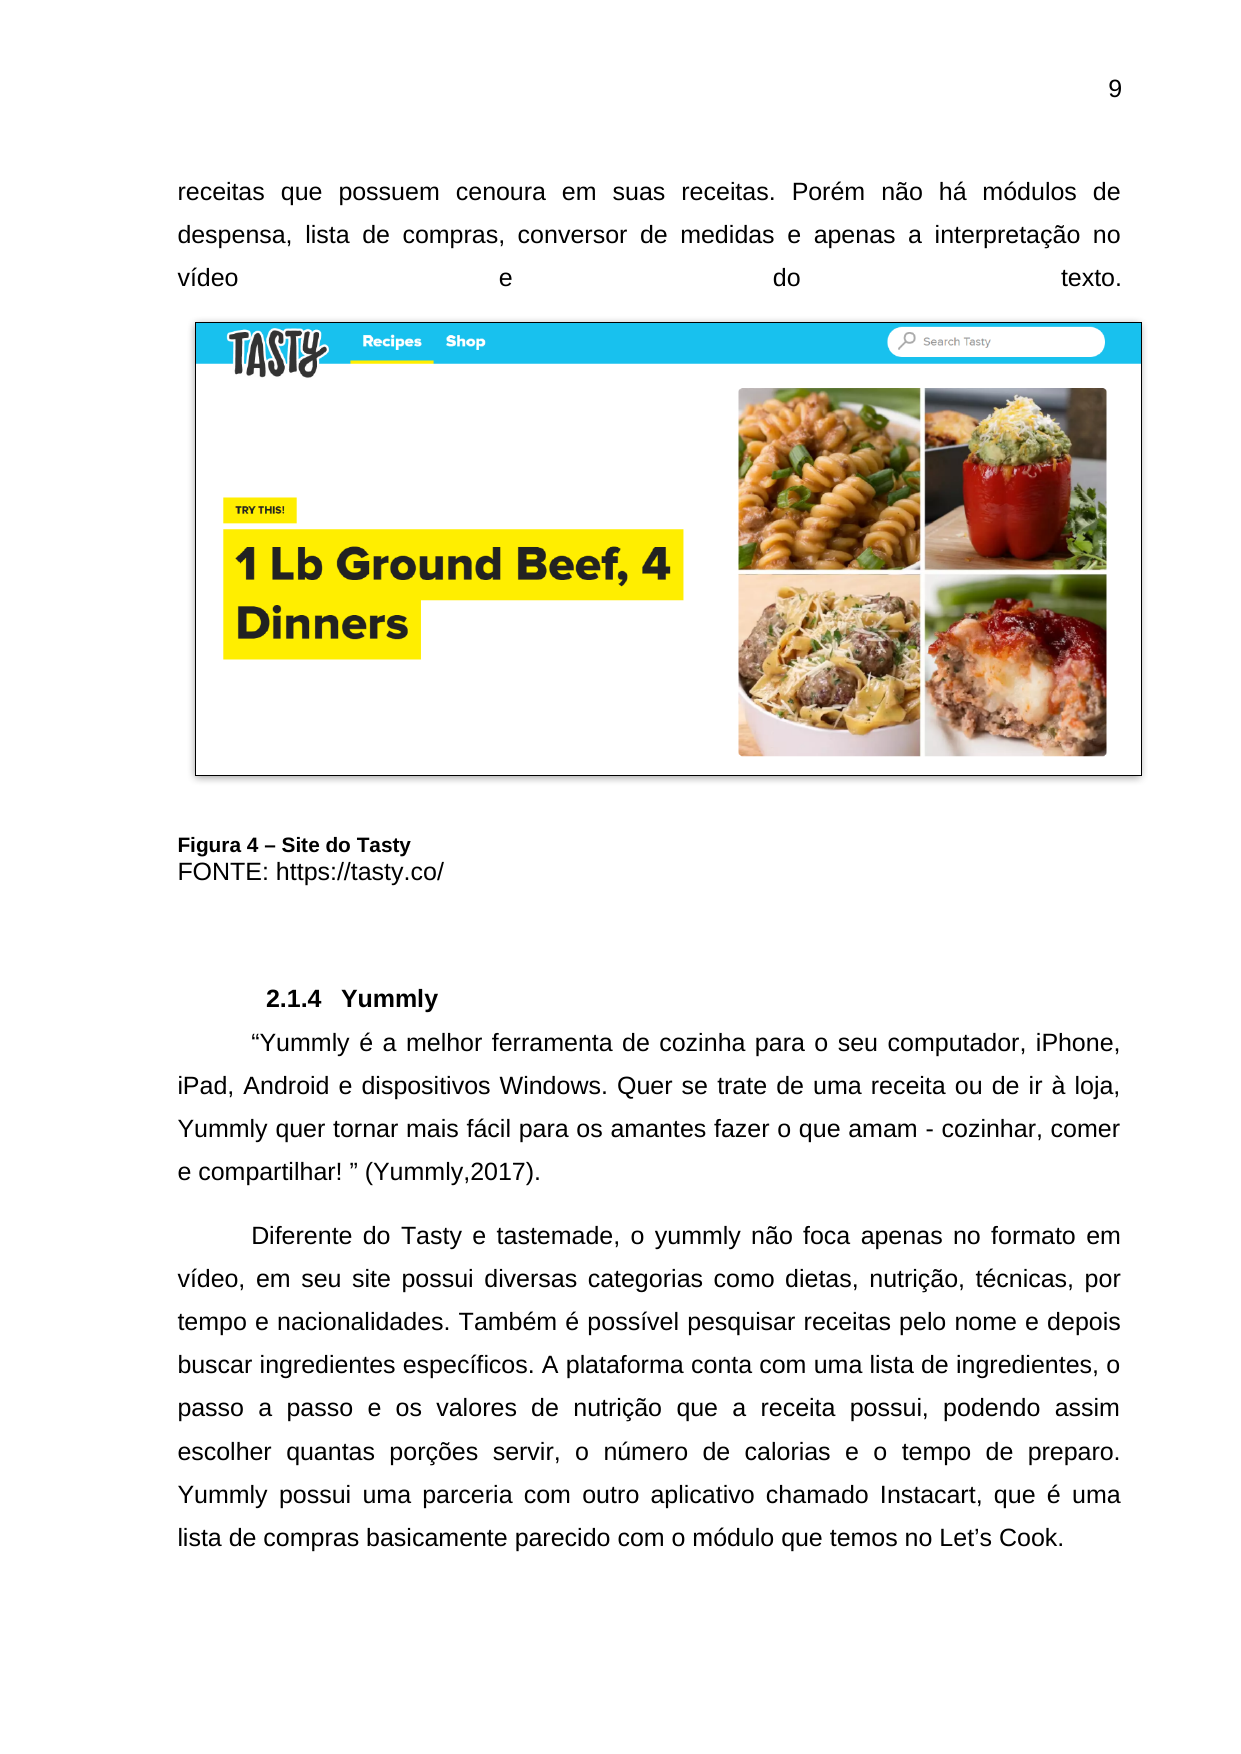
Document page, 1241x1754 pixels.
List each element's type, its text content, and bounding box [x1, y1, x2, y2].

text Diferente do Tasty e tastemade, o yummly não foca apenas no formato em vídeo, em seu site possui diversas categorias como dietas, nutrição, técnicas, por tempo e nacionalidades. Também é possível pesquisar receitas pelo nome e depois buscar ingredientes específicos. A plataforma conta com uma lista de ingredientes, o passo a passo e os valores de nutrição que a receita possui, podendo assim escolher quantas porções servir, o número de calorias e o tempo de preparo. Yummly possui uma parceria com outro aplicativo chamado Instacart, que é uma lista de compras basicamente parecido com o módulo que temos no Let’s Cook. [177, 1221, 1122, 1551]
text FONTE: https://tasty.co/ [177, 856, 1122, 885]
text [177, 177, 1122, 797]
picture [196, 323, 1141, 775]
text Figura 4 – Site do Tasty [177, 832, 1122, 856]
text “Yummly é a melhor ferramenta de cozinha para o seu computador, iPhone, iPad, Android e dispositivos Windows. Quer se trate de uma receita ou de ir à loja, Yummly quer tornar mais fácil para os amantes fazer o que amam - cozinhar, comer e compartilhar! ” (Yummly,2017). [177, 1027, 1122, 1186]
subtitle Yummly [266, 984, 1122, 1013]
